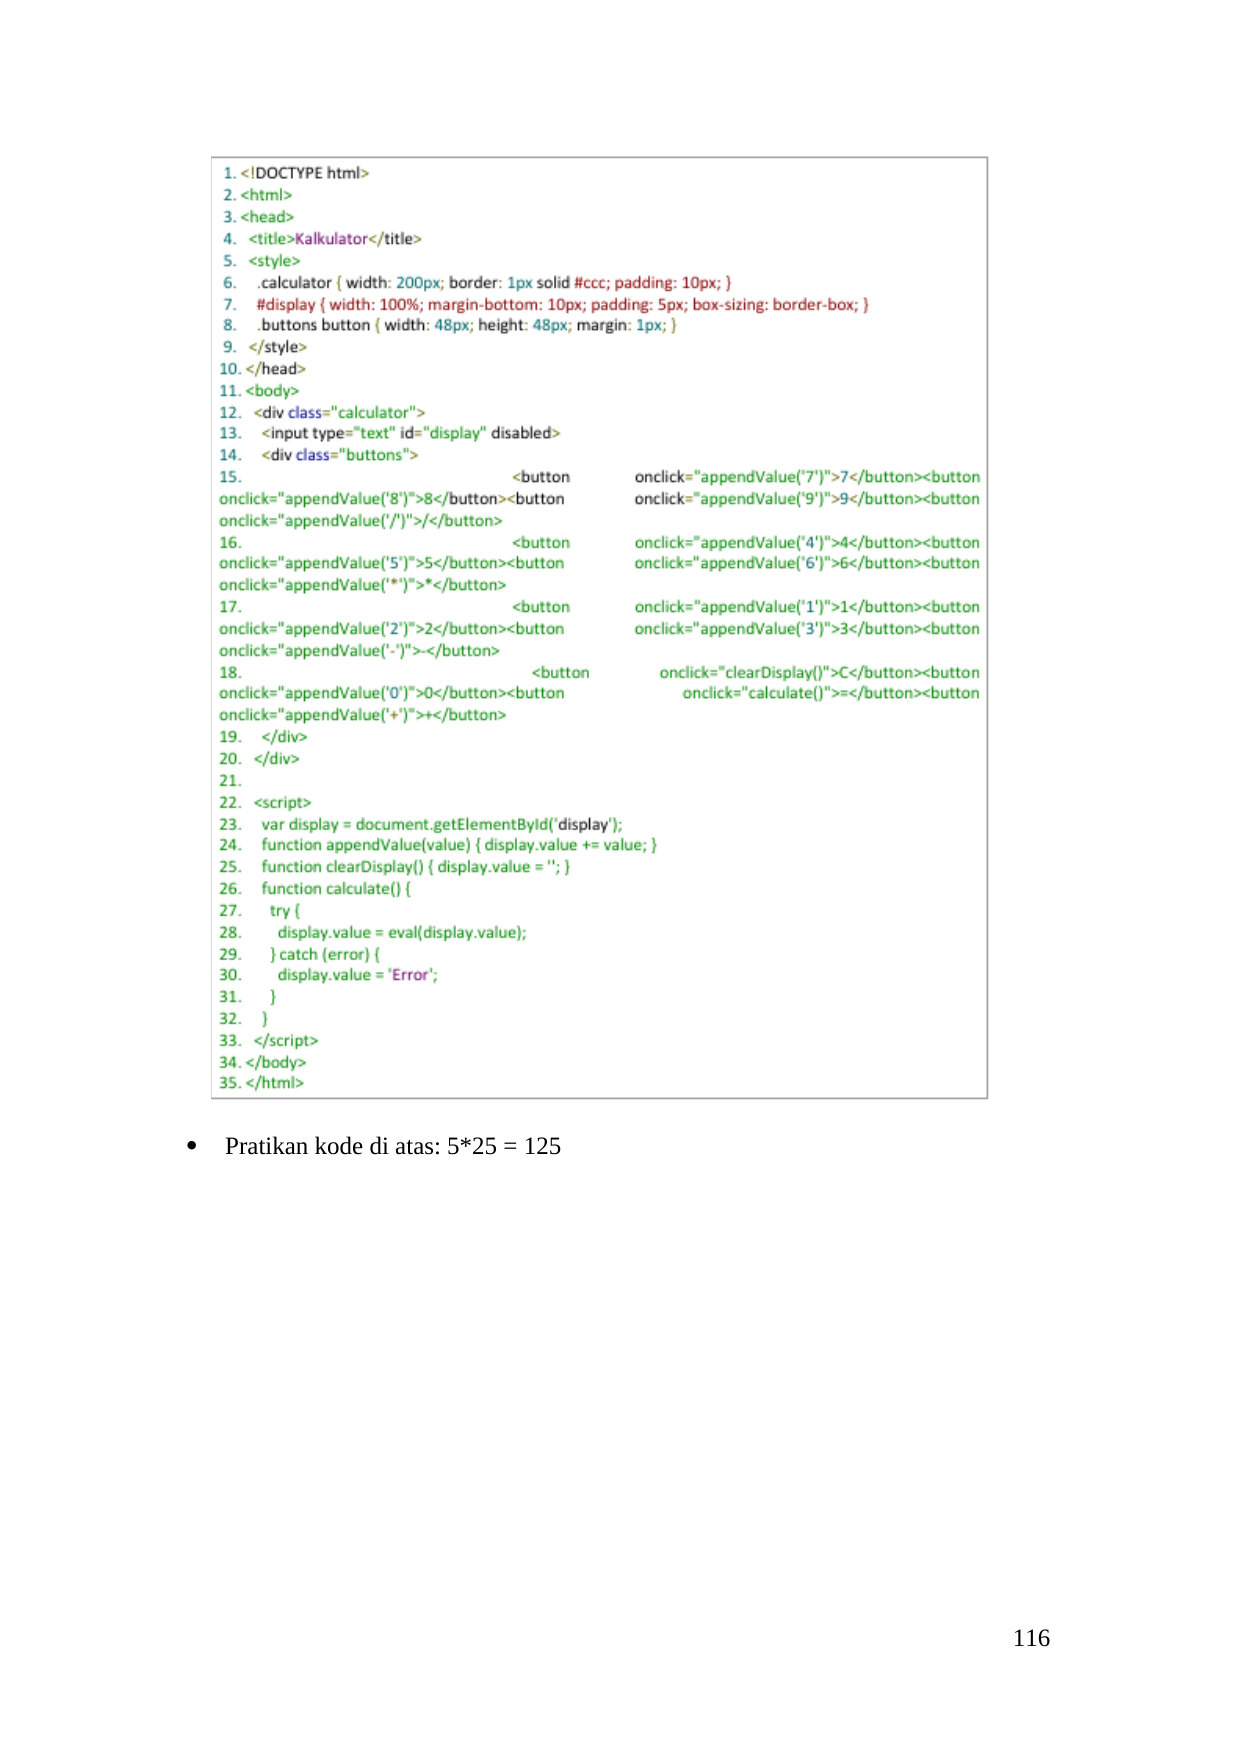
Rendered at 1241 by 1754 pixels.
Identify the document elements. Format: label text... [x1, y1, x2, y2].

list Pratikan kode di atas: 5*25 = 125 [187, 1131, 1050, 1160]
picture [211, 150, 990, 1101]
